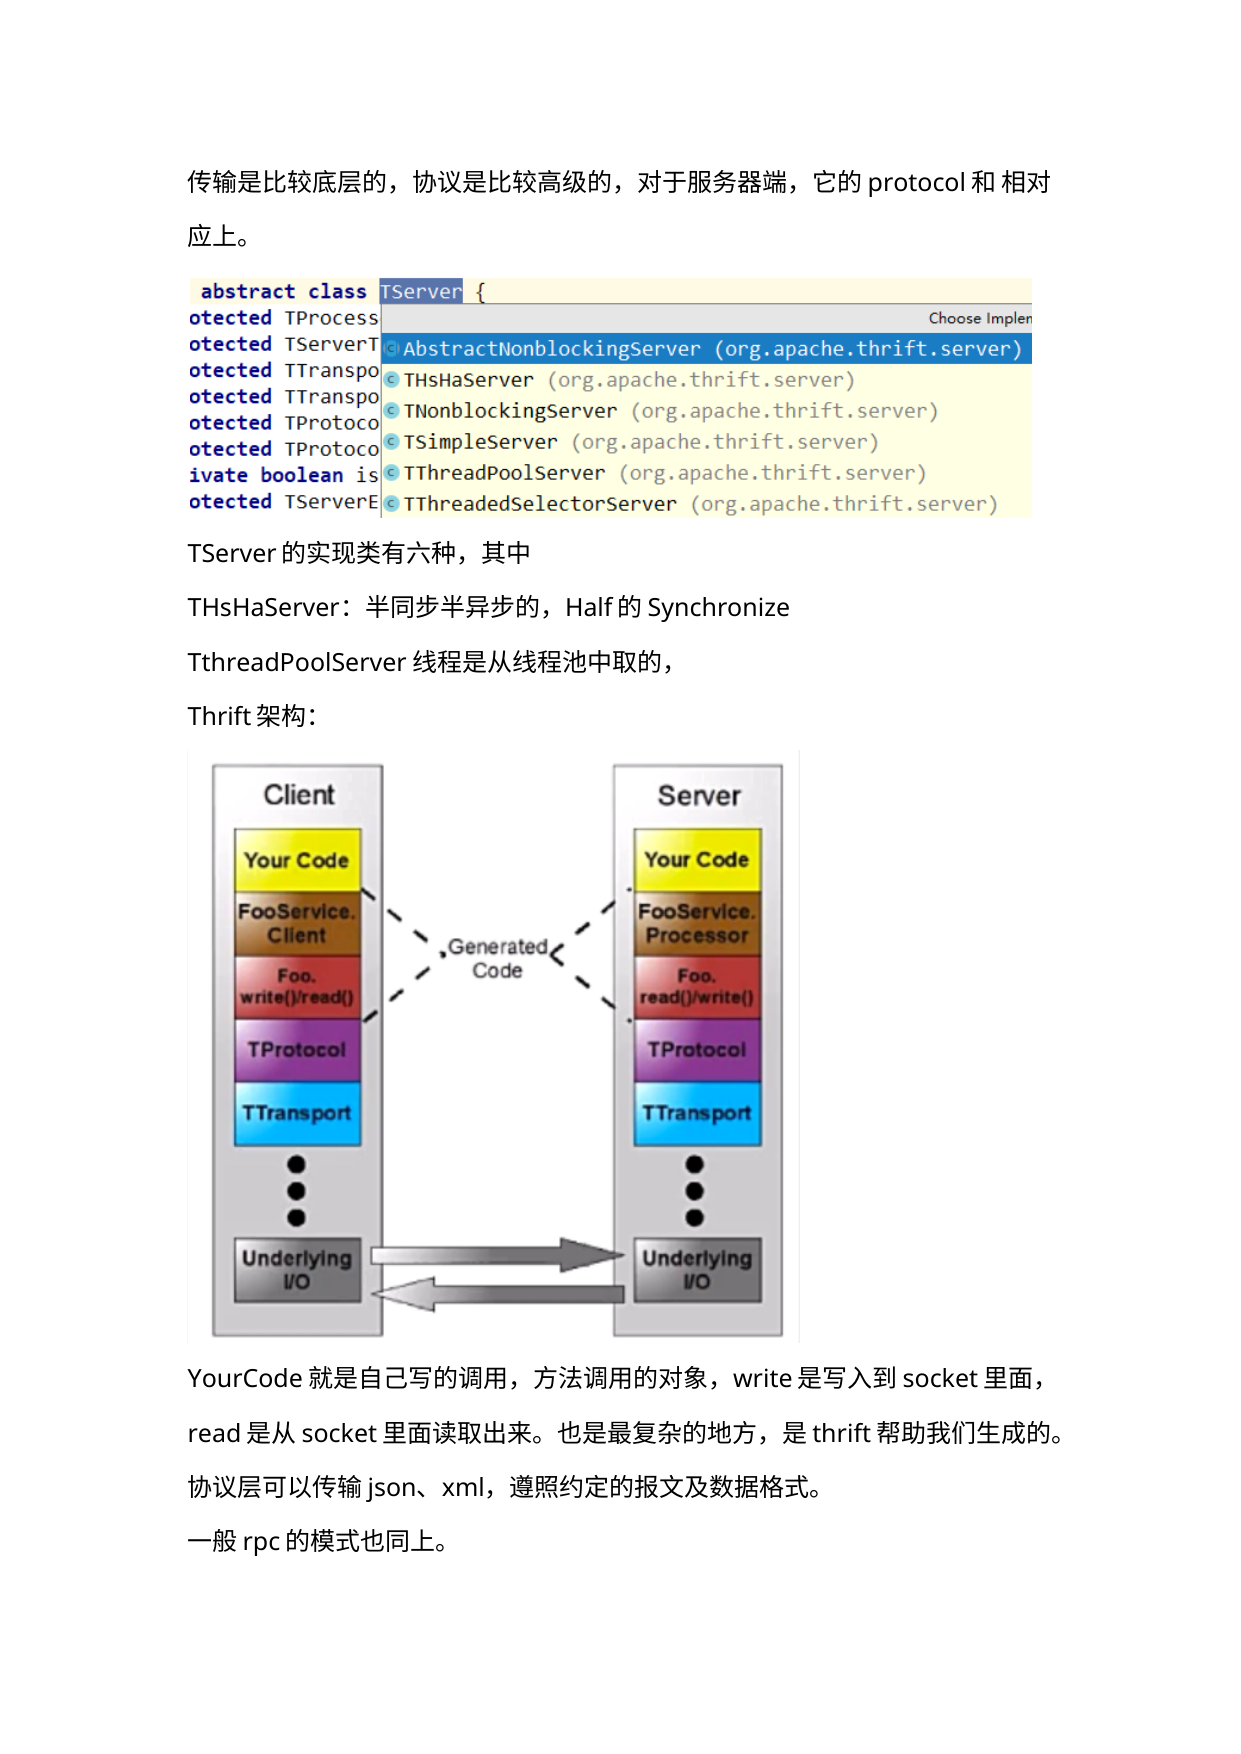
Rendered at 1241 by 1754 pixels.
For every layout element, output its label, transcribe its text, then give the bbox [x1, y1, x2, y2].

text THsHaServer：半同步半异步的，Half的Synchronize [187, 588, 1053, 624]
text TthreadPoolServer线程是从线程池中取的， [187, 642, 1053, 678]
picture [190, 270, 1032, 518]
text 传输是比较底层的，协议是比较高级的，对于服务器端，它的protocol和 相对应上。 [187, 162, 1053, 253]
text Thrift架构： [187, 696, 1053, 733]
text 一般rpc的模式也同上。 [187, 1522, 1053, 1558]
picture [187, 750, 800, 1343]
text 协议层可以传输json、xml，遵照约定的报文及数据格式。 [187, 1467, 1053, 1504]
text TServer的实现类有六种，其中 [187, 533, 1053, 569]
text YourCode就是自己写的调用，方法调用的对象，write是写入到socket里面，read是从socket里面读取出来。也是最复杂的地方，是thrift帮助我们生成的。 [187, 1359, 1053, 1449]
